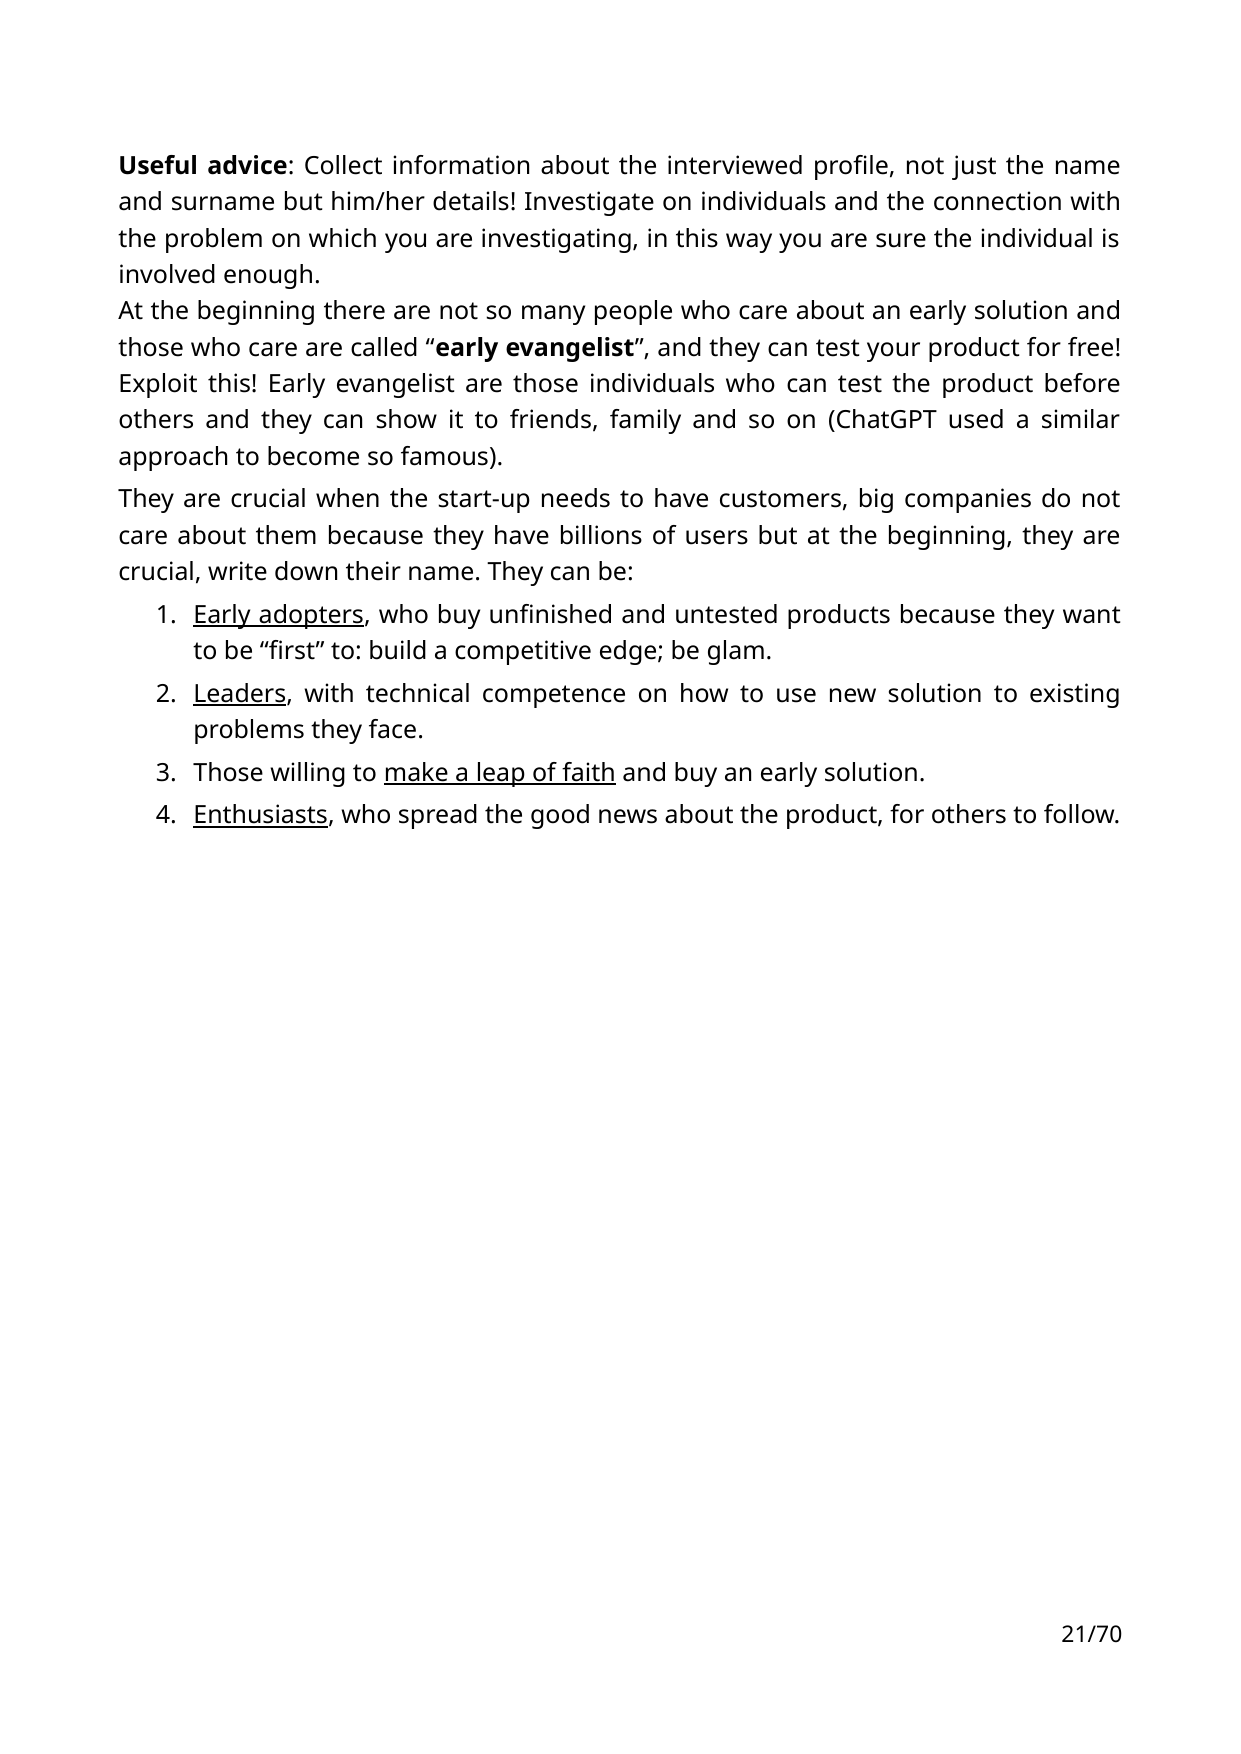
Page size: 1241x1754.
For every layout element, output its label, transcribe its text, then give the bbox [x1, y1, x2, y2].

list Those willing to make a leap of faith and buy an early solution. [156, 754, 1122, 788]
list Early adopters, who buy unfinished and untested products because they want to be “first” to: build a competitive edge; be glam. [156, 596, 1122, 667]
text Useful advice: Collect information about the interviewed profile, not just the name and surname but him/her details! Investigate on individuals and the connection with the problem on which you are investigating, in this way you are sure the individual is involved enough. [118, 148, 1122, 291]
text They are crucial when the start-up needs to have customers, big companies do not care about them because they have billions of users but at the beginning, they are crucial, write down their name. They can be: [118, 481, 1122, 588]
text At the beginning there are not so many people who care about an early solution and those who care are called “early evangelist”, and they can test your product for free! Exploit this! Early evangelist are those individuals who can test the product before others and they can show it to friends, family and so on (ChatGPT used a similar approach to become so famous). [118, 293, 1122, 472]
list Enthusiasts, who spread the good news about the product, for others to follow. [156, 797, 1122, 831]
list Leaders, with technical competence on how to use new solution to existing problems they face. [156, 675, 1122, 746]
